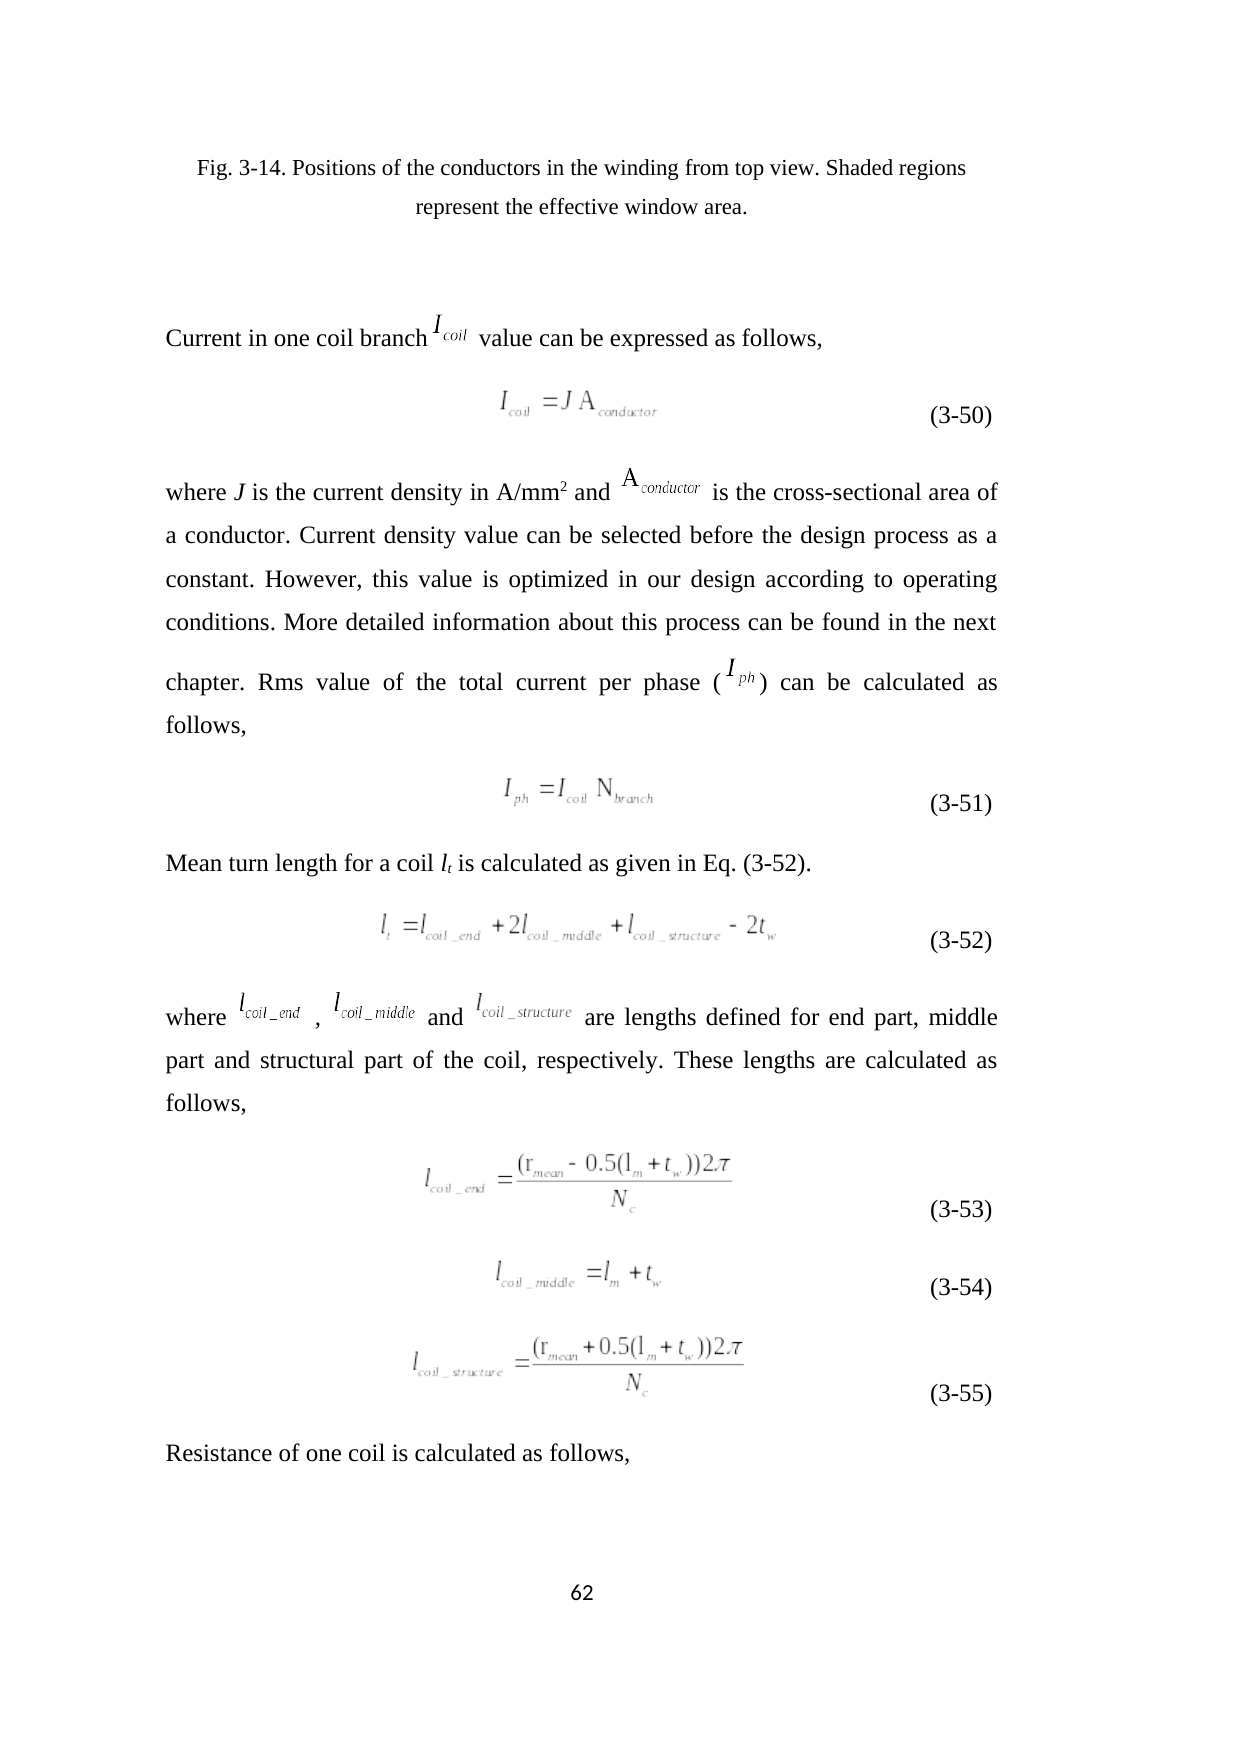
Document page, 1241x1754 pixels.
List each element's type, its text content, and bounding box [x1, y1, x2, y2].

text where J is the current density in A/mm2 and is the cross-sectional area of a conductor. Current density value can be selected before the design process as a constant. However, this value is optimized in our design according to operating conditions. More detailed information about this process can be found in the next chapter. Rms value of the total current per phase () can be calculated as follows, [165, 460, 998, 739]
text where , and are lengths defined for end part, middle part and structural part of the coil, respectively. These lengths are calculated as follows, [165, 985, 998, 1117]
text (3-51) [165, 770, 998, 817]
text (3-52) [165, 907, 998, 954]
text Mean turn length for a coil lt is calculated as given in Eq. (3-52). [165, 848, 998, 876]
text Resistance of one coil is calculated as follows, [165, 1438, 998, 1466]
text (3-53) [165, 1148, 998, 1223]
text (3-54) [165, 1254, 998, 1301]
text (3-50) [165, 383, 998, 429]
text Fig. 3-14. Positions of the conductors in the winding from top view. Shaded regions represent the effective window area. [165, 153, 998, 219]
text Current in one coil branch value can be expressed as follows, [165, 305, 998, 352]
text (3-55) [165, 1332, 998, 1407]
